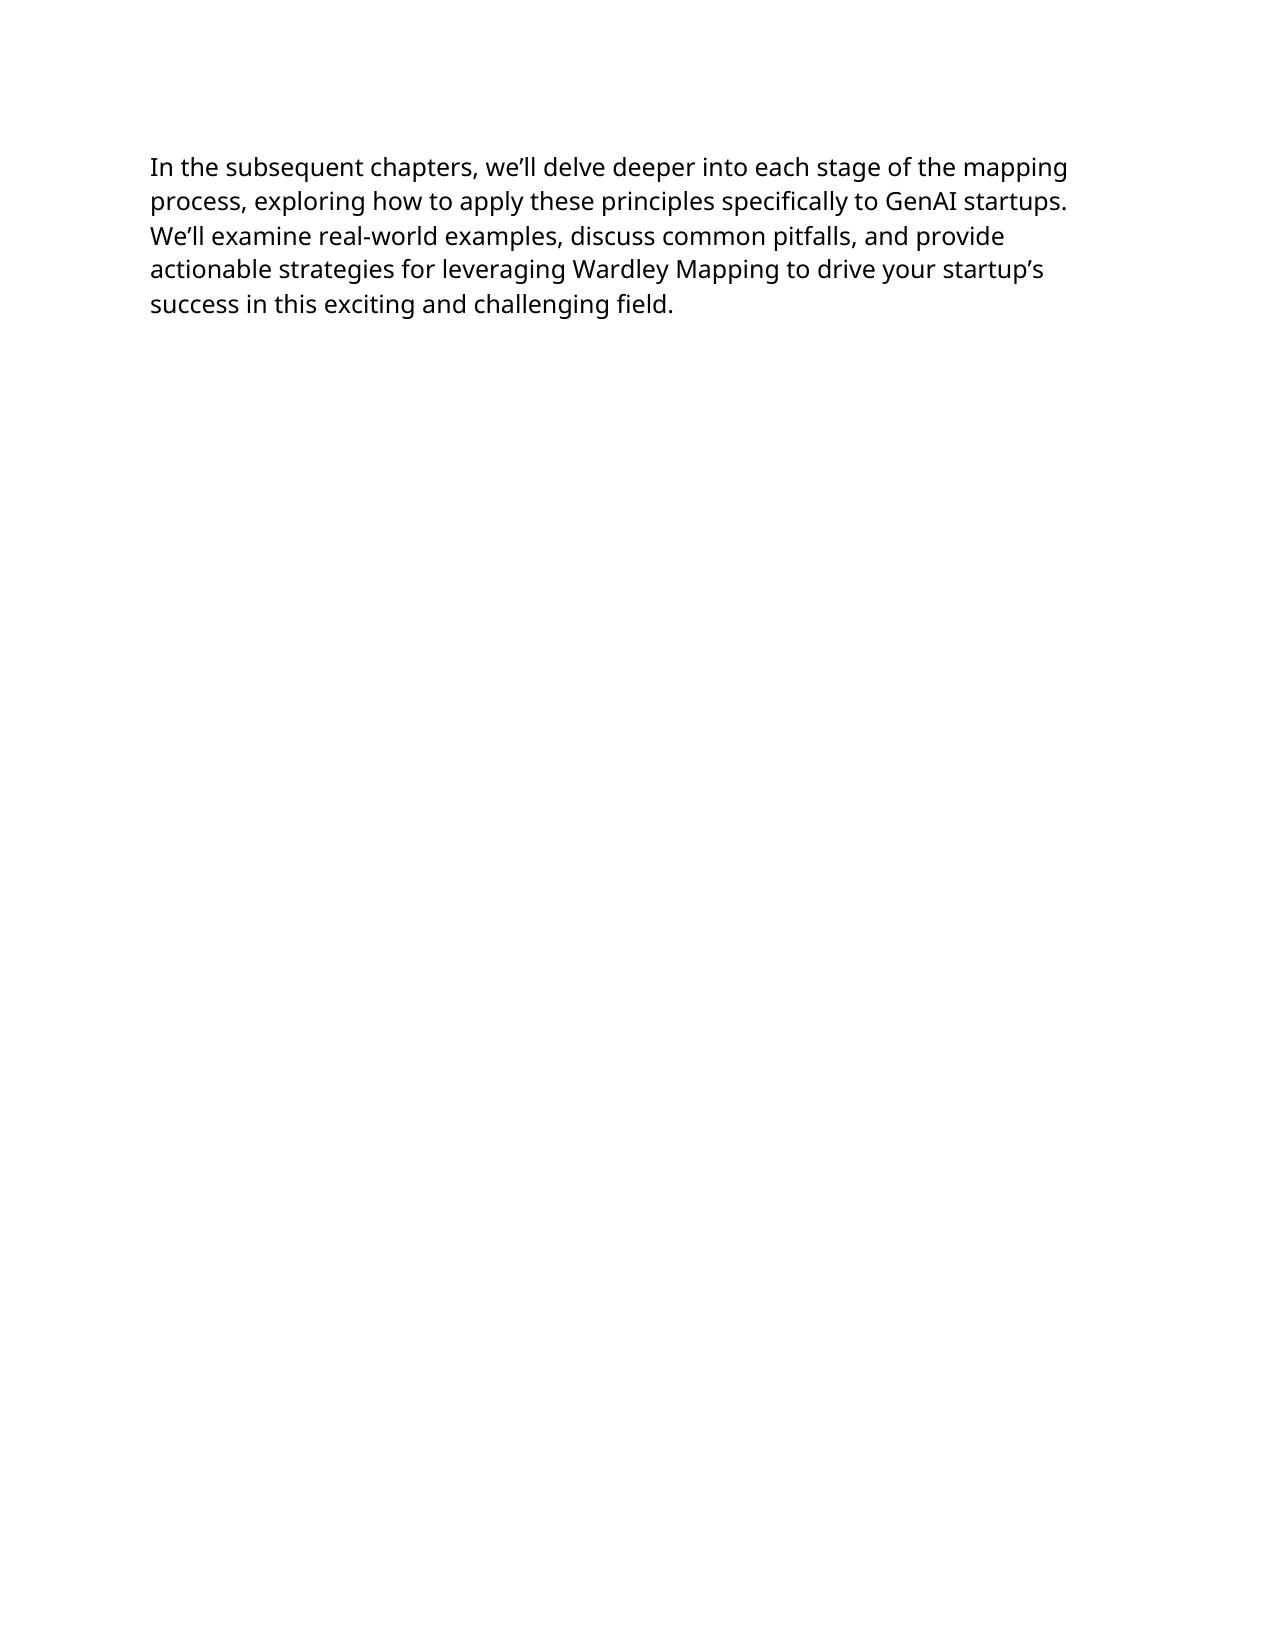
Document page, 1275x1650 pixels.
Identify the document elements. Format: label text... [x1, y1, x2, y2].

text In the subsequent chapters, we’ll delve deeper into each stage of the mapping process, exploring how to apply these principles specifically to GenAI startups. We’ll examine real-world examples, discuss common pitfalls, and provide actionable strategies for leveraging Wardley Mapping to drive your startup’s success in this exciting and challenging field. [150, 150, 1125, 320]
